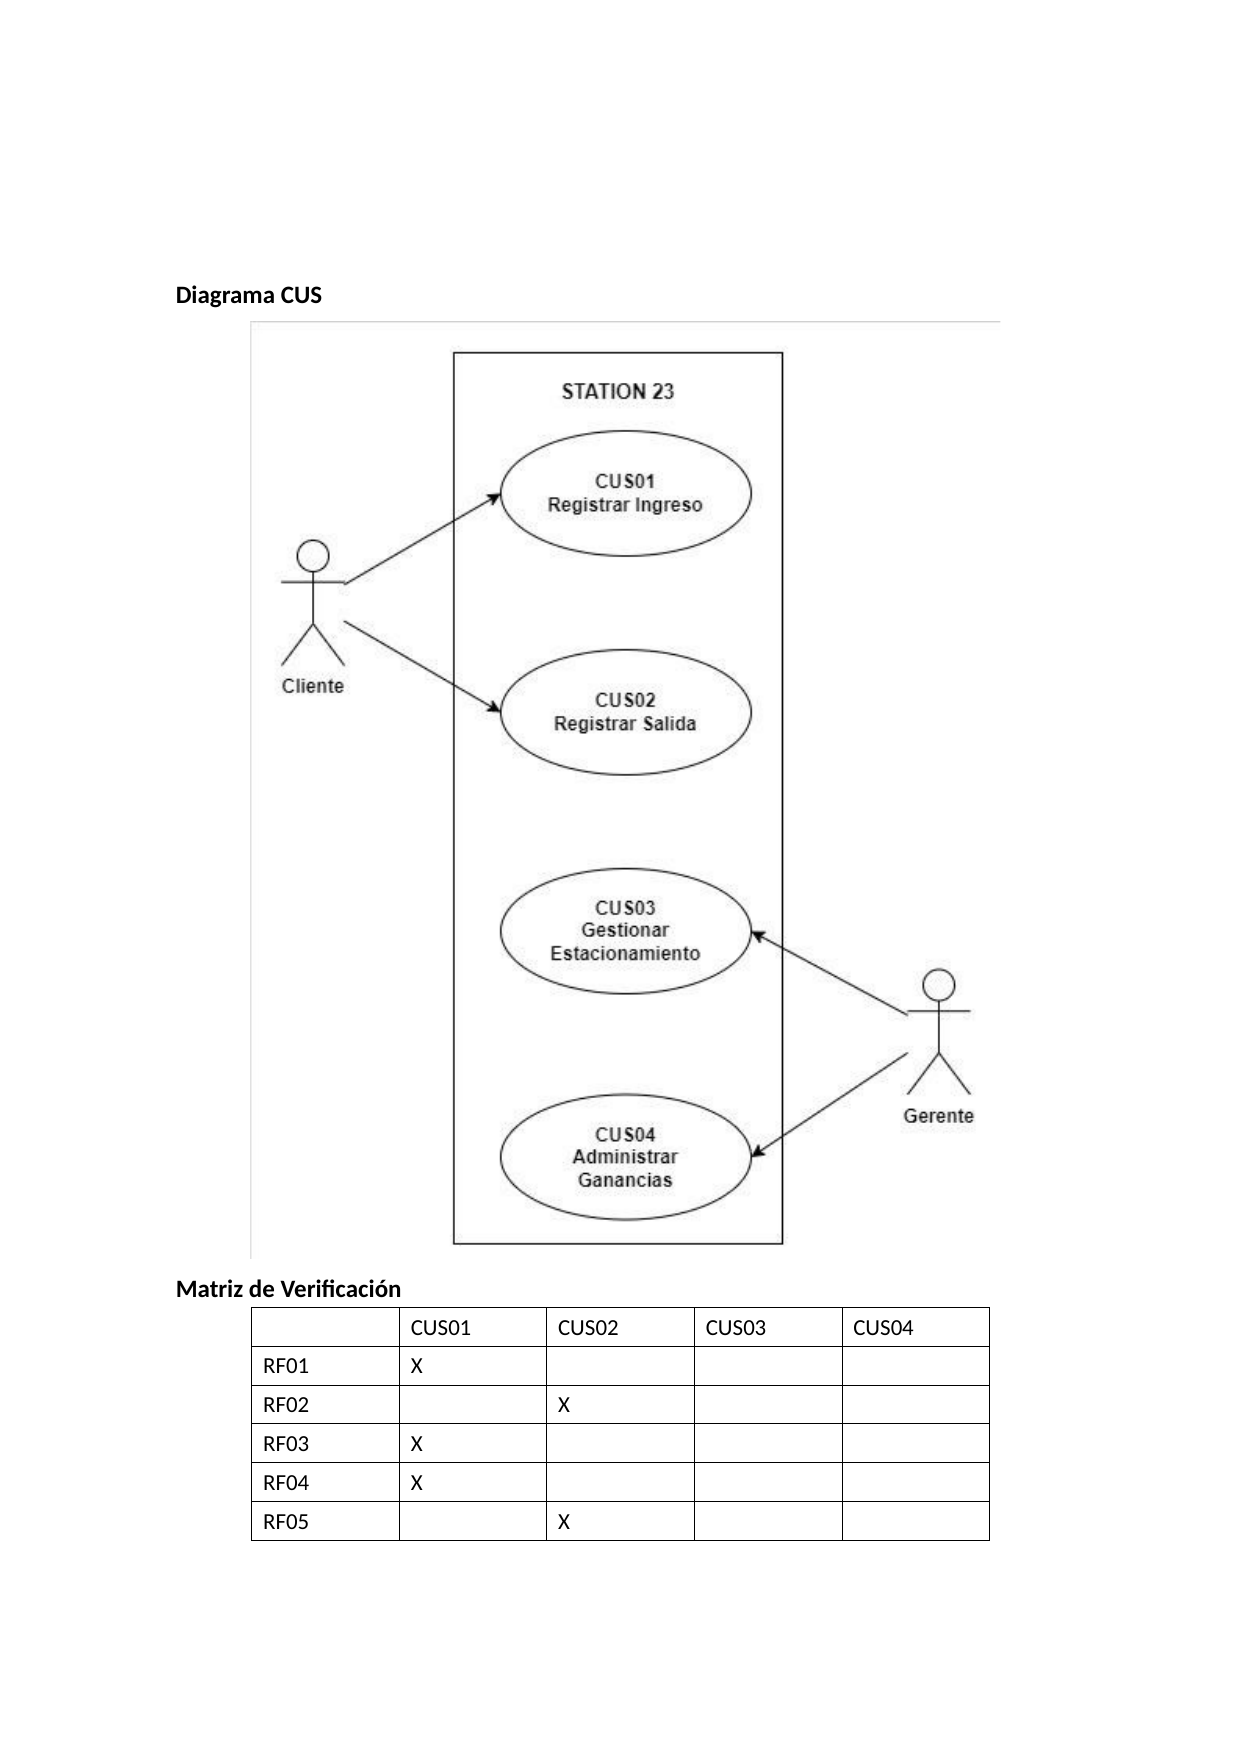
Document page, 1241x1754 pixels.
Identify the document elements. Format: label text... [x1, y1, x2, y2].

table_cell [547, 1463, 694, 1501]
table_cell X [400, 1424, 546, 1462]
subtitle Matriz de Verificación [176, 1273, 1068, 1304]
table_cell RF05 [252, 1502, 399, 1540]
table_cell [547, 1424, 694, 1462]
subtitle Diagrama CUS [176, 279, 1068, 309]
table_cell [843, 1502, 989, 1540]
table_cell [695, 1502, 842, 1540]
table_cell RF02 [252, 1386, 399, 1423]
table_cell X [400, 1347, 546, 1384]
table_cell X [547, 1502, 694, 1540]
table_cell RF01 [252, 1347, 399, 1384]
table_cell [843, 1347, 989, 1384]
table_cell [695, 1347, 842, 1384]
table_header CUS02 [547, 1308, 694, 1346]
picture [250, 321, 1001, 1259]
table_cell [400, 1386, 546, 1423]
table_header CUS03 [695, 1308, 842, 1346]
table_header CUS01 [400, 1308, 546, 1346]
table_cell [843, 1424, 989, 1462]
table_cell RF04 [252, 1463, 399, 1501]
table_cell [547, 1347, 694, 1384]
table_cell [843, 1386, 989, 1423]
table_cell X [400, 1463, 546, 1501]
table_cell RF03 [252, 1424, 399, 1462]
table_header [252, 1308, 399, 1346]
table_cell [400, 1502, 546, 1540]
table_header CUS04 [843, 1308, 989, 1346]
table_cell [843, 1463, 989, 1501]
table_cell X [547, 1386, 694, 1423]
table_cell [695, 1463, 842, 1501]
table_cell [695, 1424, 842, 1462]
table_cell [695, 1386, 842, 1423]
